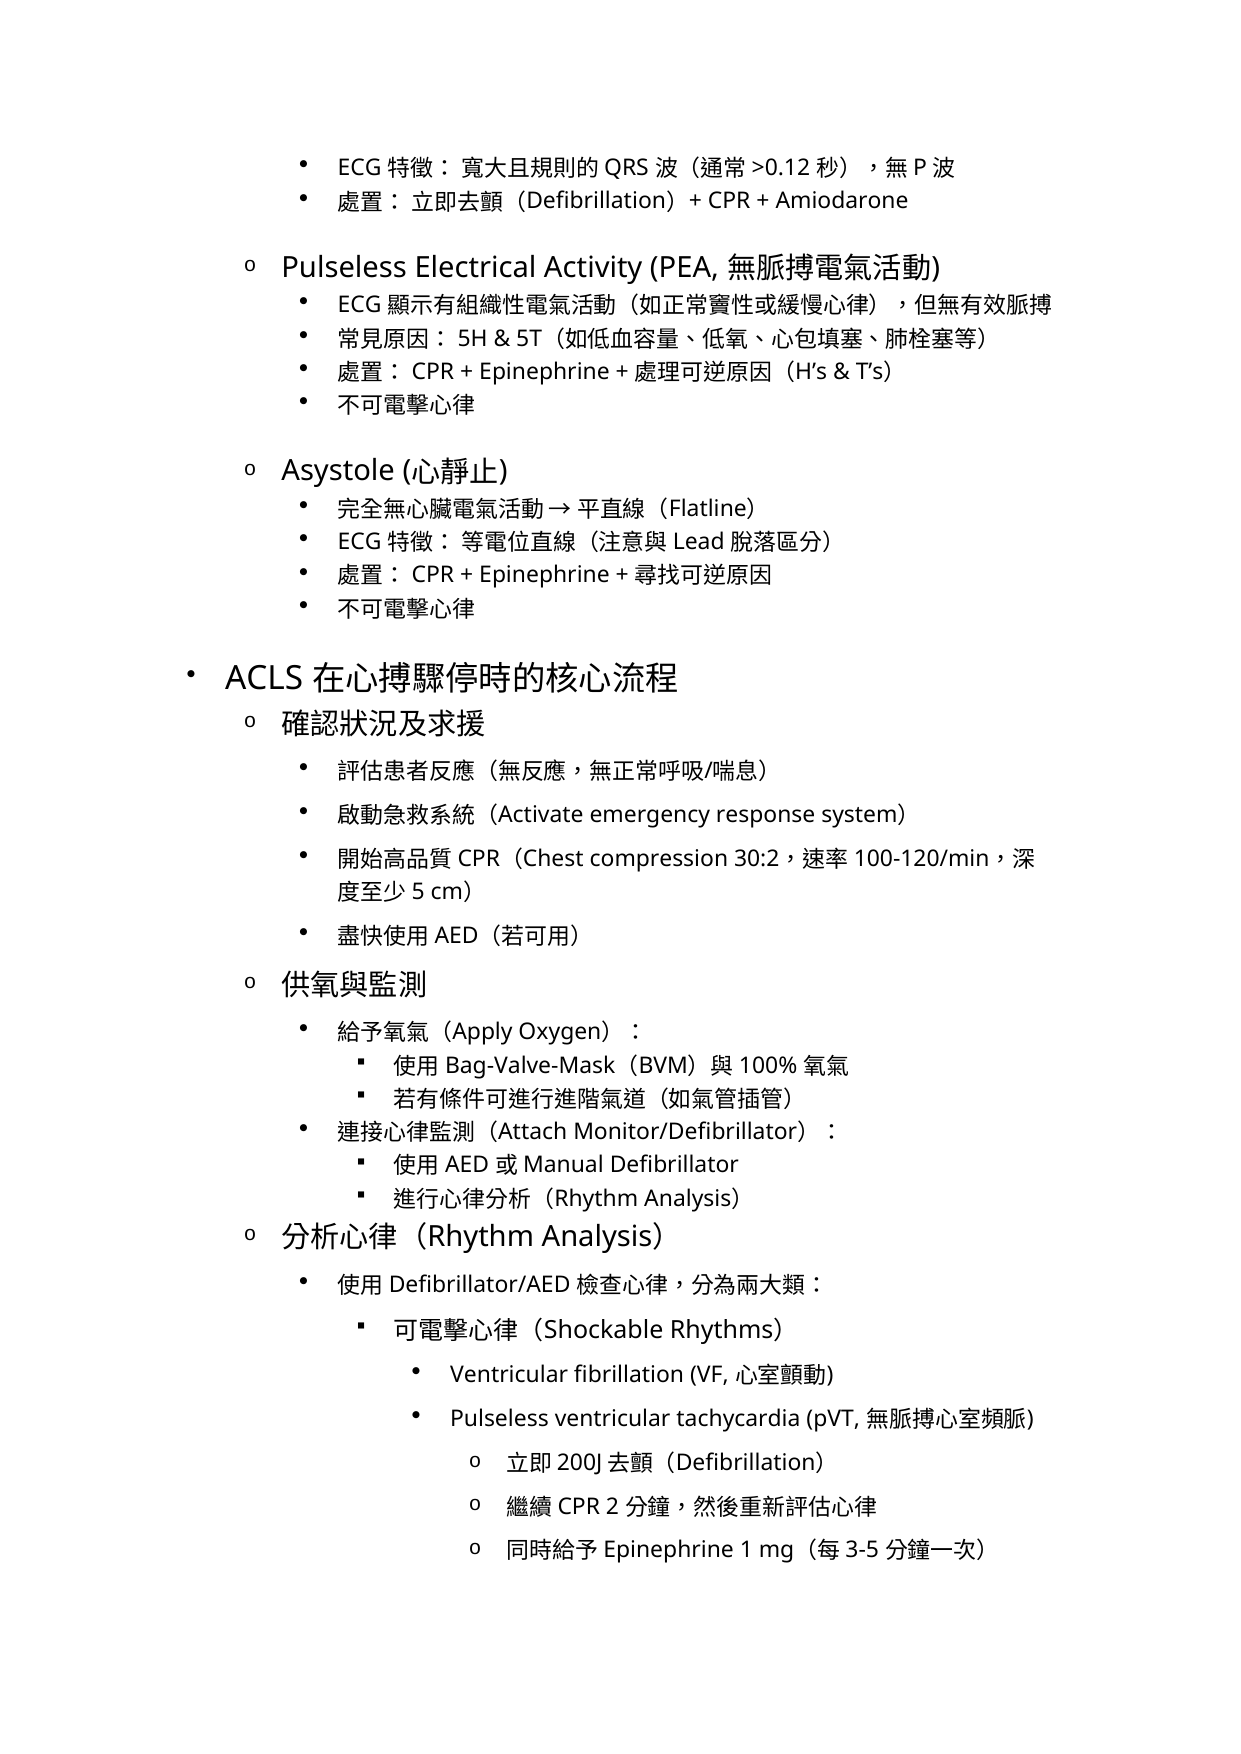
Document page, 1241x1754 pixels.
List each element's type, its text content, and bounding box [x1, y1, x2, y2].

list 連接心律監測（Attach Monitor/Defibrillator）： [300, 1114, 1053, 1147]
list 進行心律分析（Rhythm Analysis） [356, 1181, 1053, 1214]
list 常見原因： 5H & 5T（如低血容量、低氧、心包填塞、肺栓塞等） [300, 320, 1053, 354]
list Pulseless Electrical Activity (PEA, 無脈搏電氣活動) [244, 245, 1053, 287]
list ECG 特徵： 寬大且規則的 QRS 波（通常 >0.12 秒），無 P 波 [300, 150, 1053, 183]
list 可電擊心律（Shockable Rhythms） [356, 1311, 1053, 1347]
list 供氧與監測 [244, 961, 1053, 1004]
list 使用 Defibrillator/AED 檢查心律，分為兩大類： [300, 1267, 1053, 1300]
list 處置： CPR + Epinephrine + 尋找可逆原因 [300, 557, 1053, 591]
list 評估患者反應（無反應，無正常呼吸/喘息） [300, 753, 1053, 786]
list 使用 Bag-Valve-Mask（BVM）與 100% 氧氣 [356, 1047, 1053, 1081]
list 處置： 立即去顫（Defibrillation）+ CPR + Amiodarone [300, 183, 1053, 217]
list ACLS 在心搏驟停時的核心流程 [187, 652, 1053, 700]
list ECG 特徵： 等電位直線（注意與 Lead 脫落區分） [300, 524, 1053, 557]
list 使用 AED 或 Manual Defibrillator [356, 1147, 1053, 1181]
list 不可電擊心律 [300, 387, 1053, 420]
list 處置： CPR + Epinephrine + 處理可逆原因（H’s & T’s） [300, 354, 1053, 387]
list Asystole (心靜止) [244, 448, 1053, 491]
list 立即200J去顫（Defibrillation） [469, 1445, 1053, 1478]
list 若有條件可進行進階氣道（如氣管插管） [356, 1081, 1053, 1114]
list Ventricular fibrillation (VF, 心室顫動) [412, 1357, 1053, 1391]
list 給予氧氣（Apply Oxygen）： [300, 1014, 1053, 1047]
list Pulseless ventricular tachycardia (pVT, 無脈搏心室頻脈) [412, 1401, 1053, 1434]
list 同時給予 Epinephrine 1 mg（每 3-5 分鐘一次） [469, 1532, 1053, 1566]
list 分析心律（Rhythm Analysis） [244, 1214, 1053, 1256]
list ECG 顯示有組織性電氣活動（如正常竇性或緩慢心律），但無有效脈搏 [300, 287, 1053, 320]
list 確認狀況及求援 [244, 700, 1053, 743]
list 完全無心臟電氣活動 → 平直線（Flatline） [300, 491, 1053, 524]
list 啟動急救系統（Activate emergency response system） [300, 797, 1053, 830]
list 盡快使用 AED（若可用） [300, 918, 1053, 951]
list 繼續 CPR 2 分鐘，然後重新評估心律 [469, 1488, 1053, 1522]
list 開始高品質 CPR（Chest compression 30:2，速率 100-120/min，深度至少 5 cm） [300, 841, 1053, 907]
list 不可電擊心律 [300, 591, 1053, 624]
